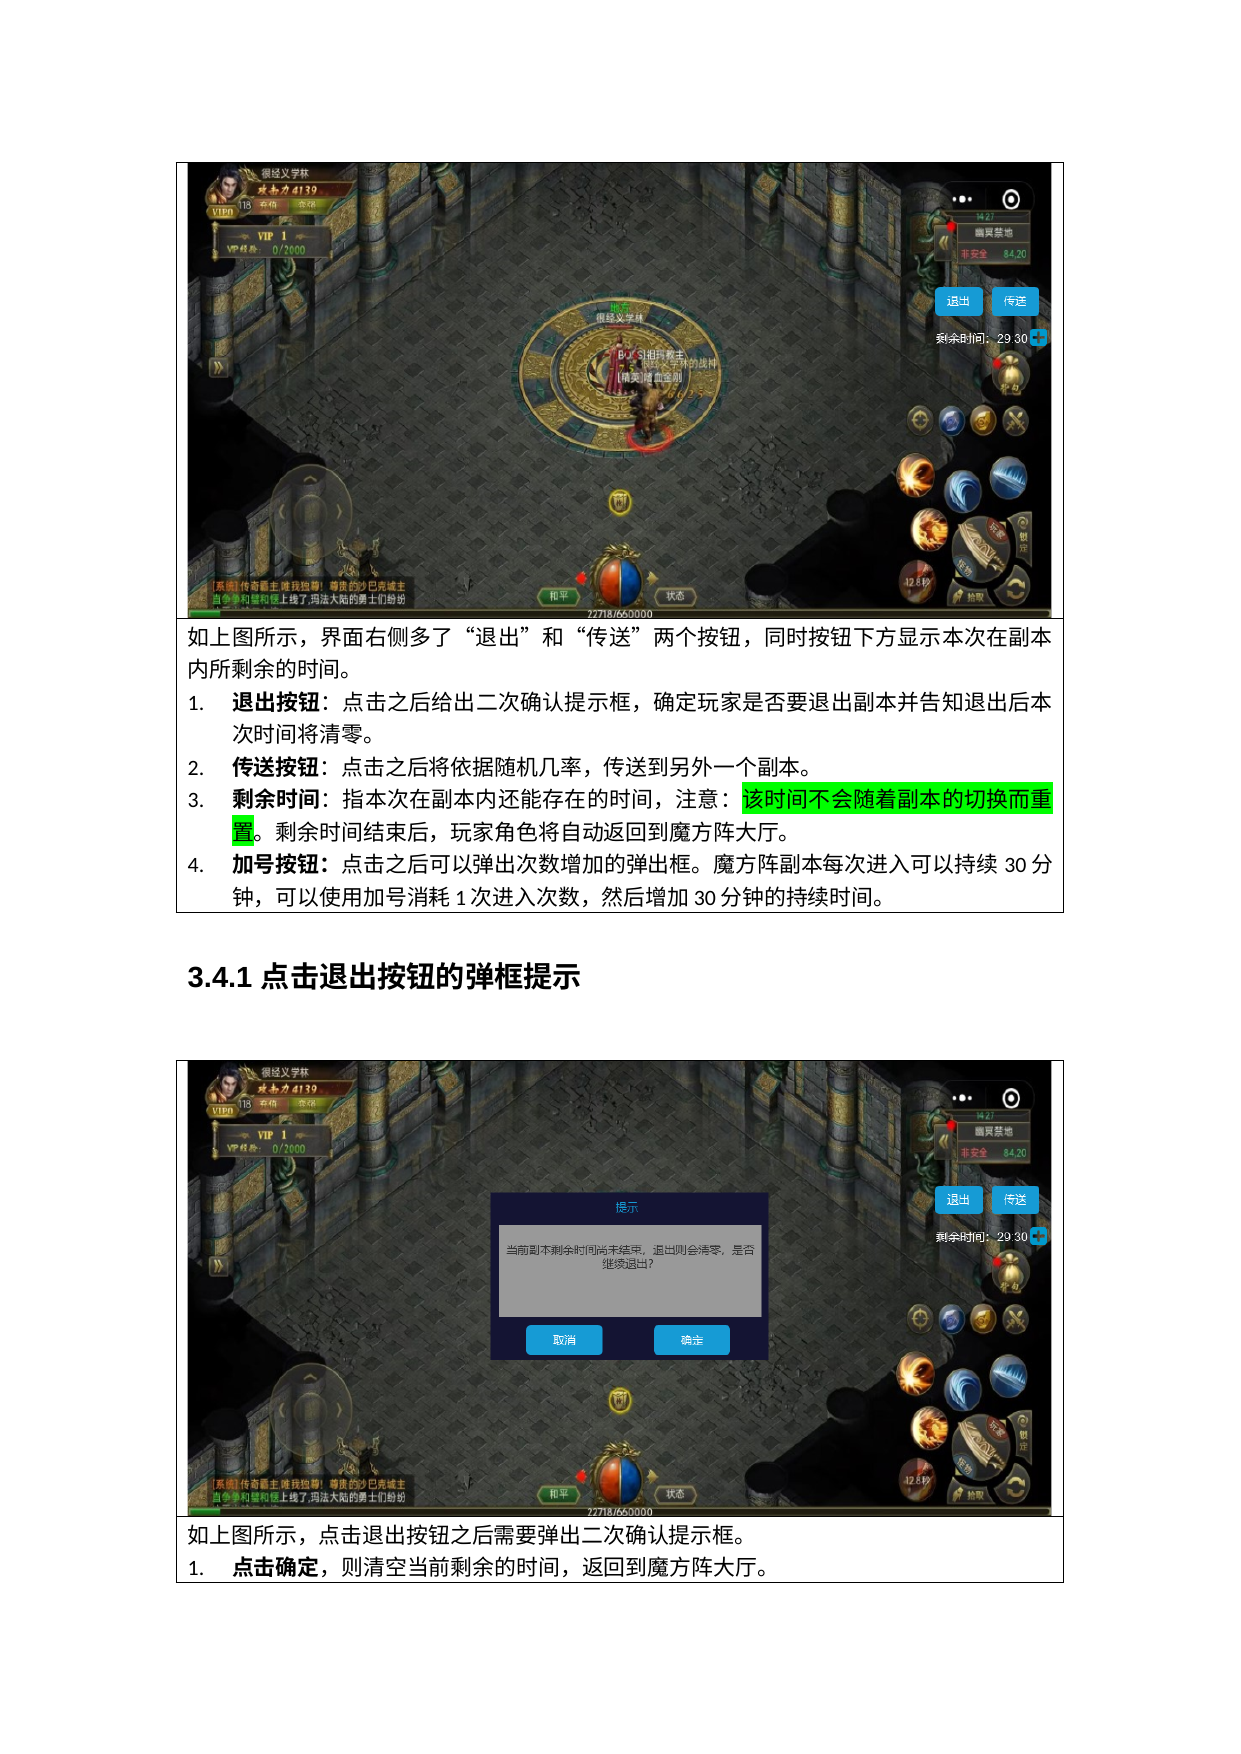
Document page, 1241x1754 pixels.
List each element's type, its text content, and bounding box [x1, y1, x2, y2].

table_header [177, 163, 187, 618]
table_cell 如上图所示，界面右侧多了“退出”和“传送”两个按钮，同时按钮下方显示本次在副本内所剩余的时间。 退出按钮：点击之后给出二次确认提示框，确定玩家是否要退出副本并告知退出后本次时间将清零。 传送按钮：点击之后将依据随机几率，传送到另外一个副本。 剩余时间：指本次在副本内还能存在的时间，注意：该时间不会随着副本的切换而重置。剩余时间结束后，玩家角色将自动返回到魔方阵大厅。 加号按钮：点击之后可以弹出次数增加的弹出框。魔方阵副本每次进入可以持续30分钟，可以使用加号消耗1次进入次数，然后增加30分钟的持续时间。 [177, 619, 1063, 912]
picture [187, 163, 1052, 618]
picture [187, 1061, 1052, 1516]
table_header [1052, 1061, 1063, 1516]
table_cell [177, 1517, 1063, 1582]
table_header [177, 1061, 187, 1516]
subtitle 点击退出按钮的弹框提示 [187, 942, 1053, 1007]
table_header [1052, 163, 1063, 618]
